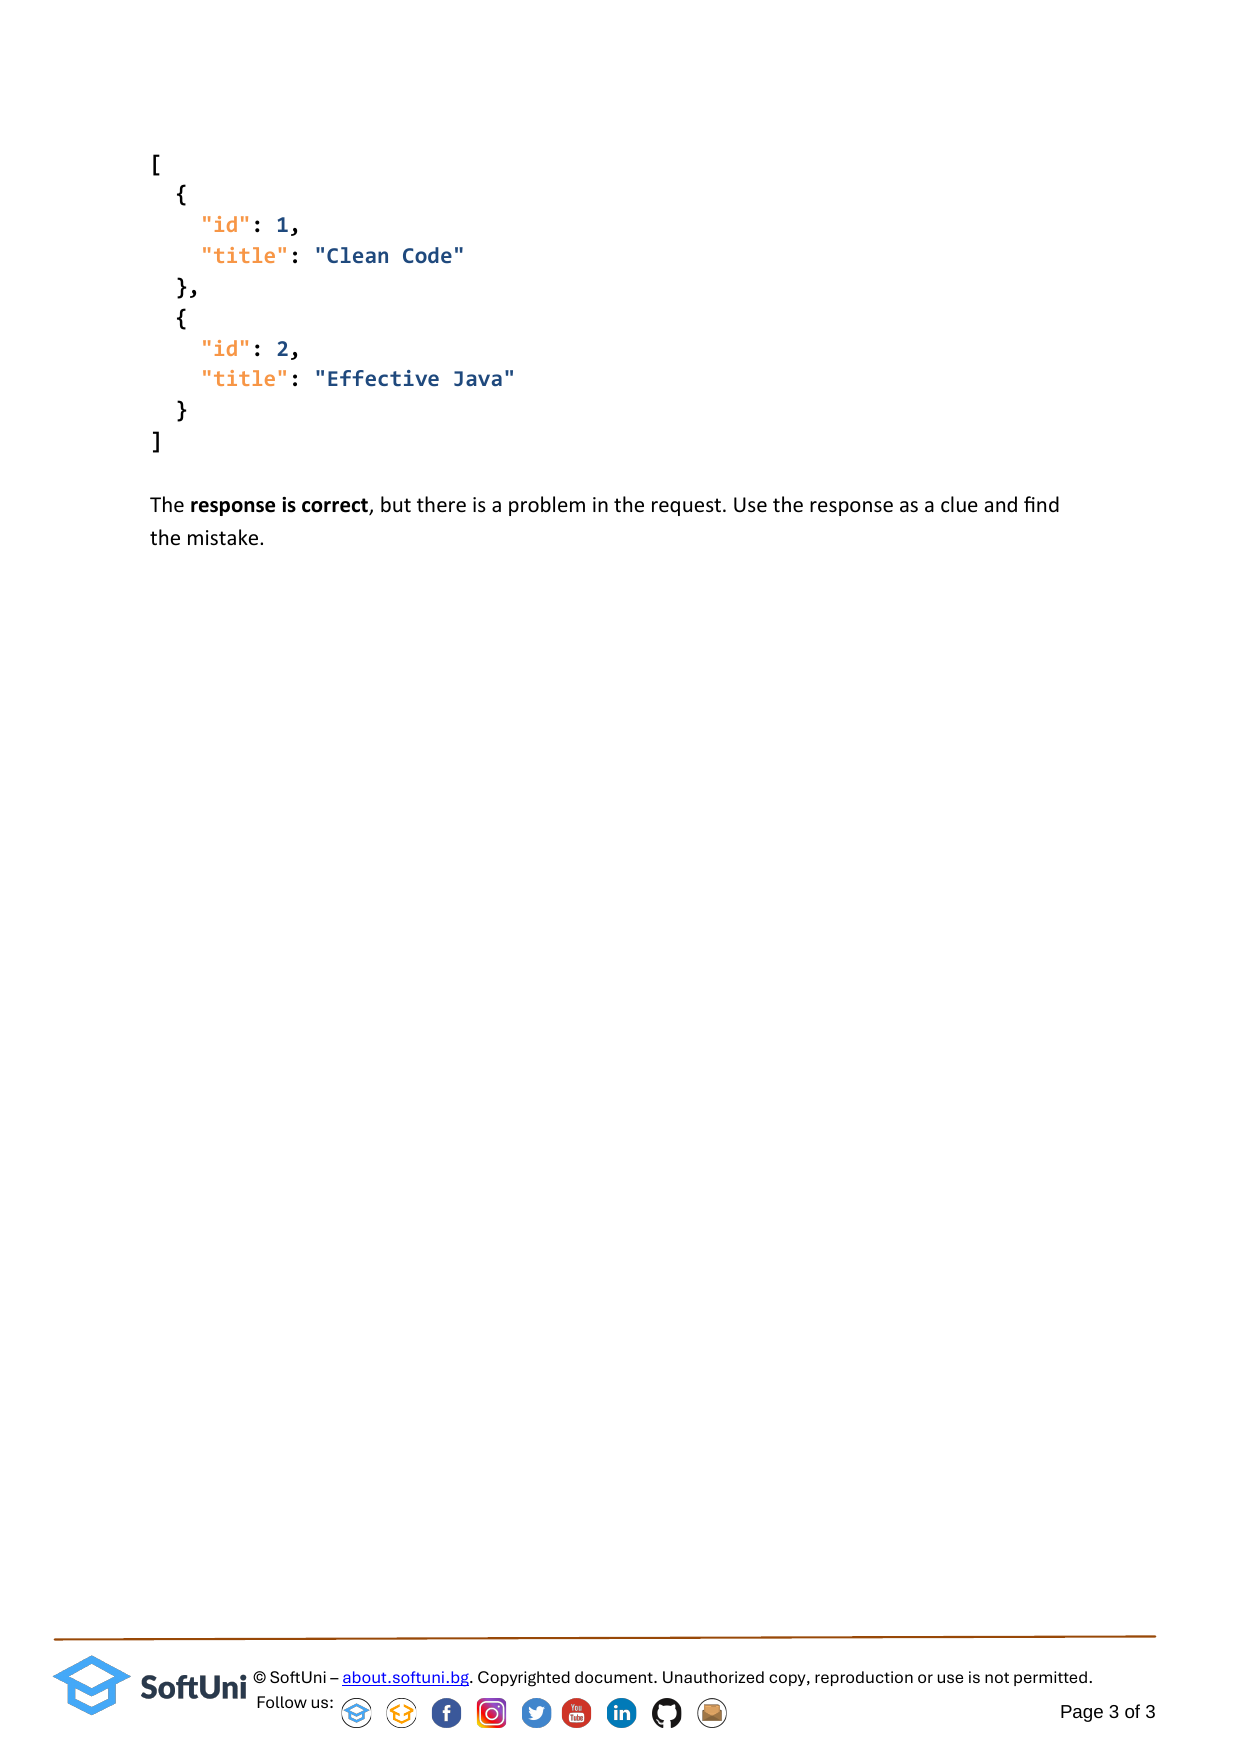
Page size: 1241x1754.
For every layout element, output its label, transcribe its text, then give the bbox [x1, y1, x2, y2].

picture [628, 1719, 637, 1728]
picture [697, 1698, 727, 1728]
text }, [150, 273, 1090, 300]
text { [150, 181, 1090, 208]
text The response is correct, but there is a problem in the request. Use the response as a clue and find the mistake. [150, 491, 1090, 551]
text { [150, 304, 1090, 331]
picture [386, 1698, 417, 1728]
picture [561, 1698, 592, 1728]
picture [607, 1721, 615, 1728]
text } [150, 397, 1090, 423]
text [ [150, 150, 1090, 177]
picture [341, 1698, 372, 1728]
picture [628, 1698, 637, 1707]
text "title": "Clean Code" [150, 242, 1090, 269]
text ] [150, 427, 1090, 454]
picture [652, 1698, 682, 1728]
picture [46, 1649, 253, 1721]
picture [431, 1698, 462, 1728]
text "id": 1, [150, 212, 1090, 238]
text "id": 2, [150, 335, 1090, 362]
picture [522, 1698, 552, 1728]
text "title": "Effective Java" [150, 366, 1090, 393]
picture [476, 1698, 507, 1728]
picture [620, 1710, 630, 1720]
picture [607, 1698, 615, 1705]
